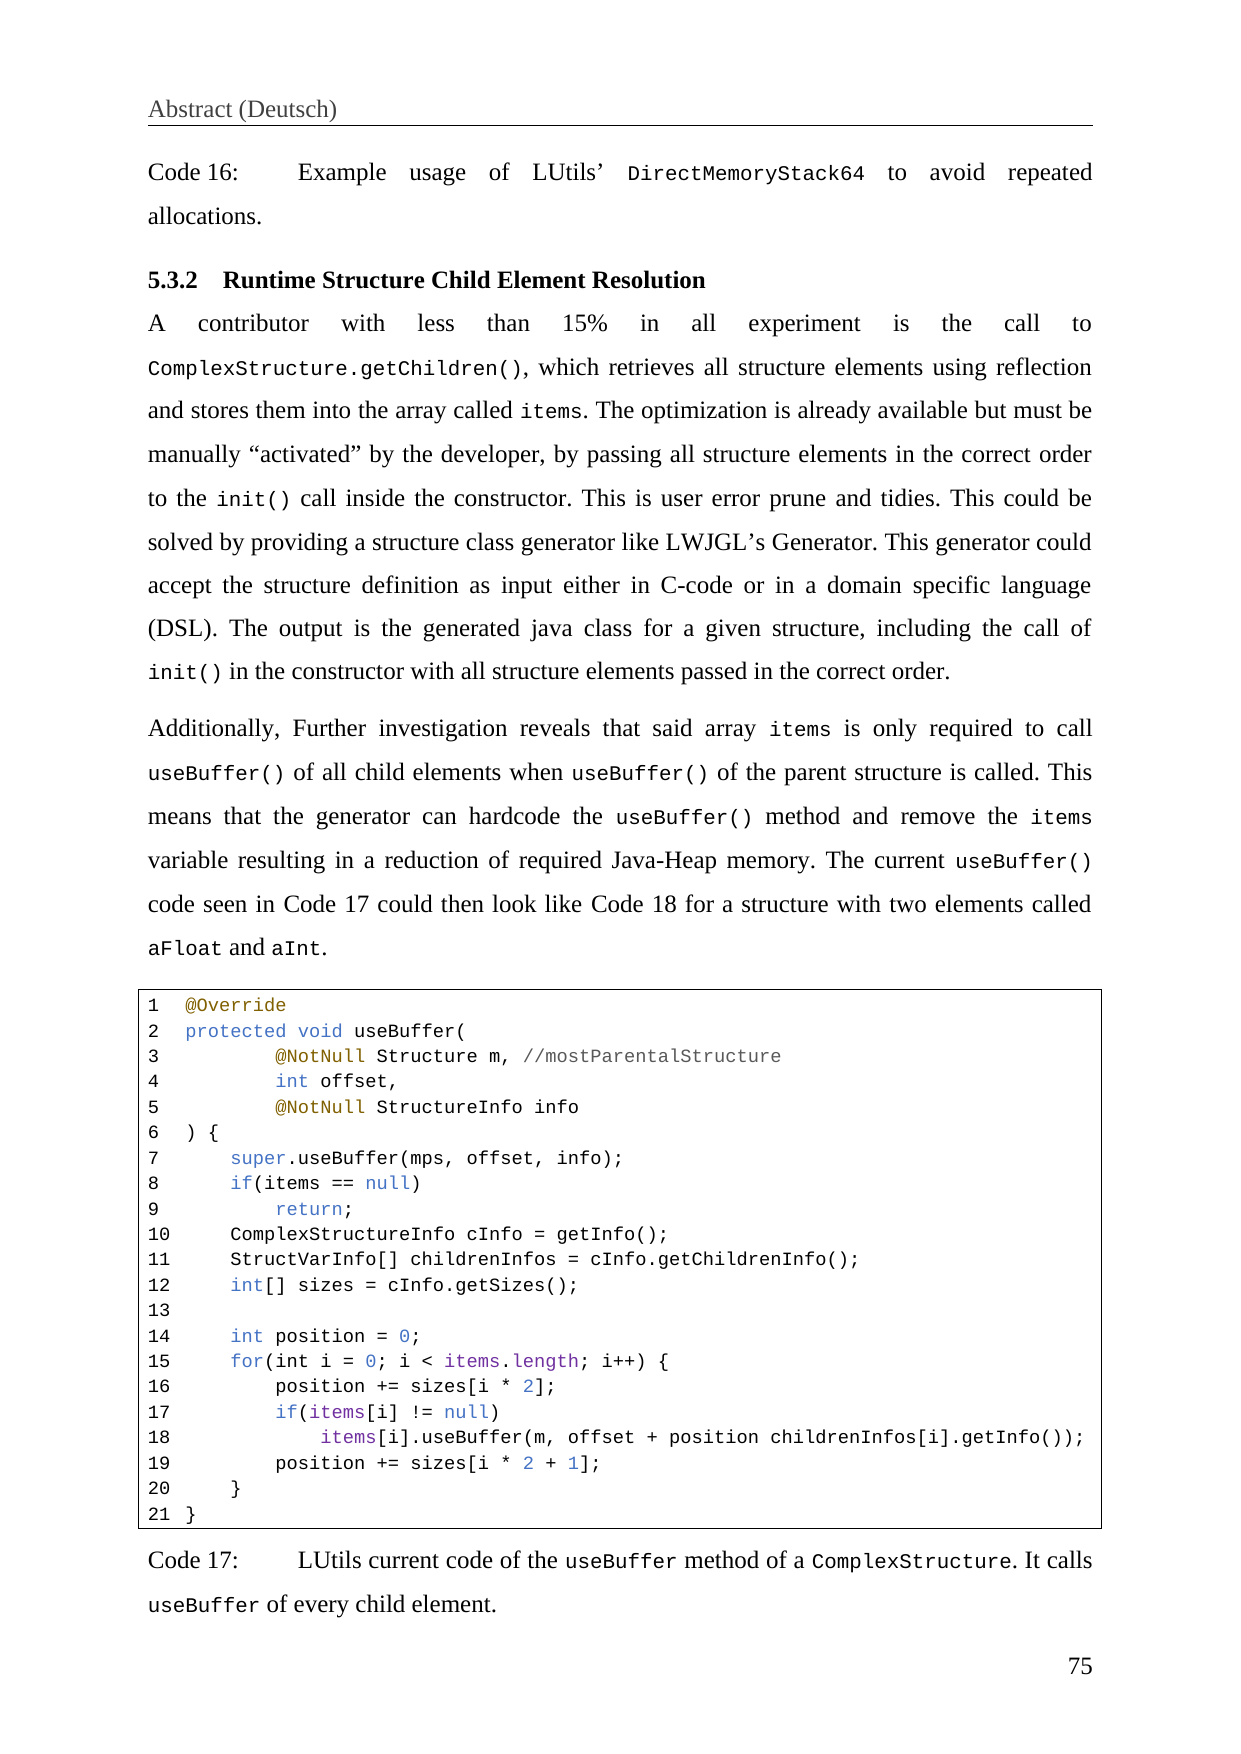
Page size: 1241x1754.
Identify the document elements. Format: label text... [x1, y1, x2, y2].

list if(items[i] != null) [139, 1395, 1101, 1421]
list @NotNull Structure m, //mostParentalStructure [139, 1039, 1101, 1065]
list int offset, [139, 1065, 1101, 1090]
list int[] sizes = cInfo.getSizes(); [139, 1268, 1101, 1297]
list super.useBuffer(mps, offset, info); [139, 1141, 1101, 1167]
list } [139, 1472, 1101, 1497]
list StructVarInfo[] childrenInfos = cInfo.getChildrenInfo(); [139, 1243, 1101, 1268]
list @NotNull StructureInfo info [139, 1090, 1101, 1116]
list int position = 0; [139, 1319, 1101, 1344]
list position += sizes[i * 2 + 1]; [139, 1446, 1101, 1472]
list return; [139, 1192, 1101, 1217]
list ComplexStructureInfo cInfo = getInfo(); [139, 1217, 1101, 1243]
list @Override [139, 990, 1101, 1014]
list for(int i = 0; i < items.length; i++) { [139, 1344, 1101, 1370]
list position += sizes[i * 2]; [139, 1370, 1101, 1395]
text Code 16: Example usage of LUtils’ DirectMemoryStack64 to avoid repeated allocations. [148, 157, 1093, 230]
text Additionally, Further investigation reveals that said array items is only required to call useBuffer() of all child elements when useBuffer() of the parent structure is called. This means that the generator can hardcode the useBuffer() method and remove the items variable resulting in a reduction of required Java-Heap memory. The current useBuffer() code seen in Code 17 could then look like Code 18 for a structure with two elements called aFloat and aInt. [148, 713, 1093, 961]
list protected void useBuffer( [139, 1014, 1101, 1039]
list if(items == null) [139, 1167, 1101, 1192]
text A contributor with less than 15% in all experiment is the call to ComplexStructure.getChildren(), which retrieves all structure elements using reflection and stores them into the array called items. The optimization is already available but must be manually “activated” by the developer, by passing all structure elements in the correct order to the init() call inside the constructor. This is user error prune and tidies. This could be solved by providing a structure class generator like LWJGL’s Generator. This generator could accept the structure definition as input either in C-code or in a domain specific language (DSL). The output is the generated java class for a given structure, including the call of init() in the constructor with all structure elements passed in the correct order. [148, 308, 1093, 686]
list } [139, 1497, 1101, 1528]
list ) { [139, 1116, 1101, 1141]
text Code 17: LUtils current code of the useBuffer method of a ComplexStructure. It calls useBuffer of every child element. [148, 1545, 1093, 1619]
list items[i].useBuffer(m, offset + position childrenInfos[i].getInfo()); [139, 1421, 1101, 1446]
subtitle Runtime Structure Child Element Resolution [148, 265, 1093, 294]
